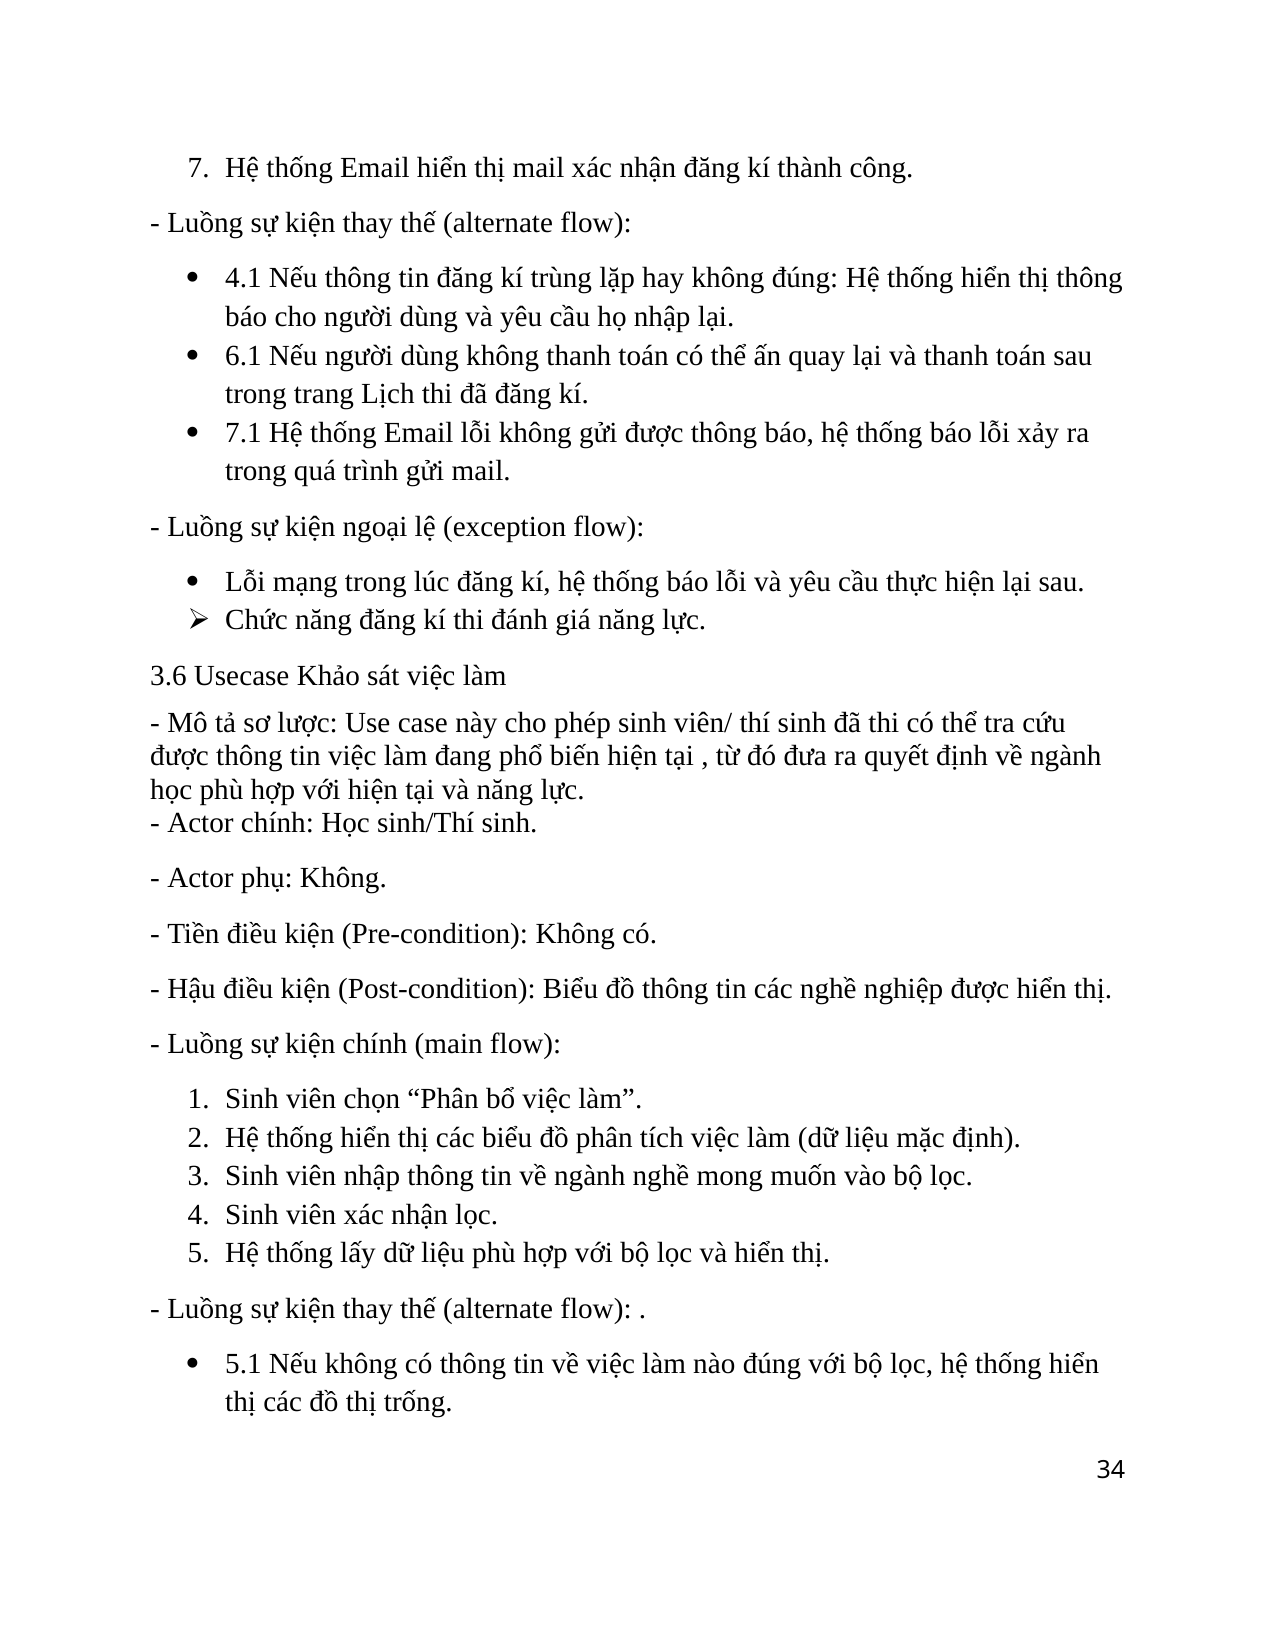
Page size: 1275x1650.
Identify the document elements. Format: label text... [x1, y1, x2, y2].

text - Tiền điều kiện (Pre-condition): Không có. [150, 916, 1125, 949]
text - Hậu điều kiện (Post-condition): Biểu đồ thông tin các nghề nghiệp được hiển thị. [150, 971, 1125, 1004]
text - Actor chính: Học sinh/Thí sinh. [150, 805, 1125, 839]
list Lỗi mạng trong lúc đăng kí, hệ thống báo lỗi và yêu cầu thực hiện lại sau. [187, 564, 1125, 597]
list Hệ thống Email hiển thị mail xác nhận đăng kí thành công. [187, 150, 1125, 183]
list Chức năng đăng kí thi đánh giá năng lực. [187, 602, 1125, 636]
list Hệ thống hiển thị các biểu đồ phân tích việc làm (dữ liệu mặc định). [187, 1120, 1125, 1153]
text - Actor phụ: Không. [150, 861, 1125, 894]
list Sinh viên chọn “Phân bổ việc làm”. [187, 1081, 1125, 1115]
list 6.1 Nếu người dùng không thanh toán có thể ấn quay lại và thanh toán sau trong trang Lịch thi đã đăng kí. [187, 338, 1125, 410]
list 5.1 Nếu không có thông tin về việc làm nào đúng với bộ lọc, hệ thống hiển thị các đồ thị trống. [187, 1346, 1125, 1418]
list Hệ thống lấy dữ liệu phù hợp với bộ lọc và hiển thị. [187, 1236, 1125, 1269]
text - Mô tả sơ lược: Use case này cho phép sinh viên/ thí sinh đã thi có thể tra cứu được thông tin việc làm đang phổ biến hiện tại , từ đó đưa ra quyết định về ngành học phù hợp với hiện tại và năng lực. [150, 705, 1125, 805]
text - Luồng sự kiện thay thế (alternate flow): [150, 205, 1125, 239]
list Sinh viên xác nhận lọc. [187, 1197, 1125, 1231]
subtitle 3.6 Usecase Khảo sát việc làm [150, 658, 1125, 691]
text - Luồng sự kiện ngoại lệ (exception flow): [150, 509, 1125, 542]
text - Luồng sự kiện chính (main flow): [150, 1026, 1125, 1060]
list 4.1 Nếu thông tin đăng kí trùng lặp hay không đúng: Hệ thống hiển thị thông báo cho người dùng và yêu cầu họ nhập lại. [187, 260, 1125, 333]
text - Luồng sự kiện thay thế (alternate flow): . [150, 1291, 1125, 1324]
list Sinh viên nhập thông tin về ngành nghề mong muốn vào bộ lọc. [187, 1158, 1125, 1192]
list 7.1 Hệ thống Email lỗi không gửi được thông báo, hệ thống báo lỗi xảy ra trong quá trình gửi mail. [187, 415, 1125, 487]
